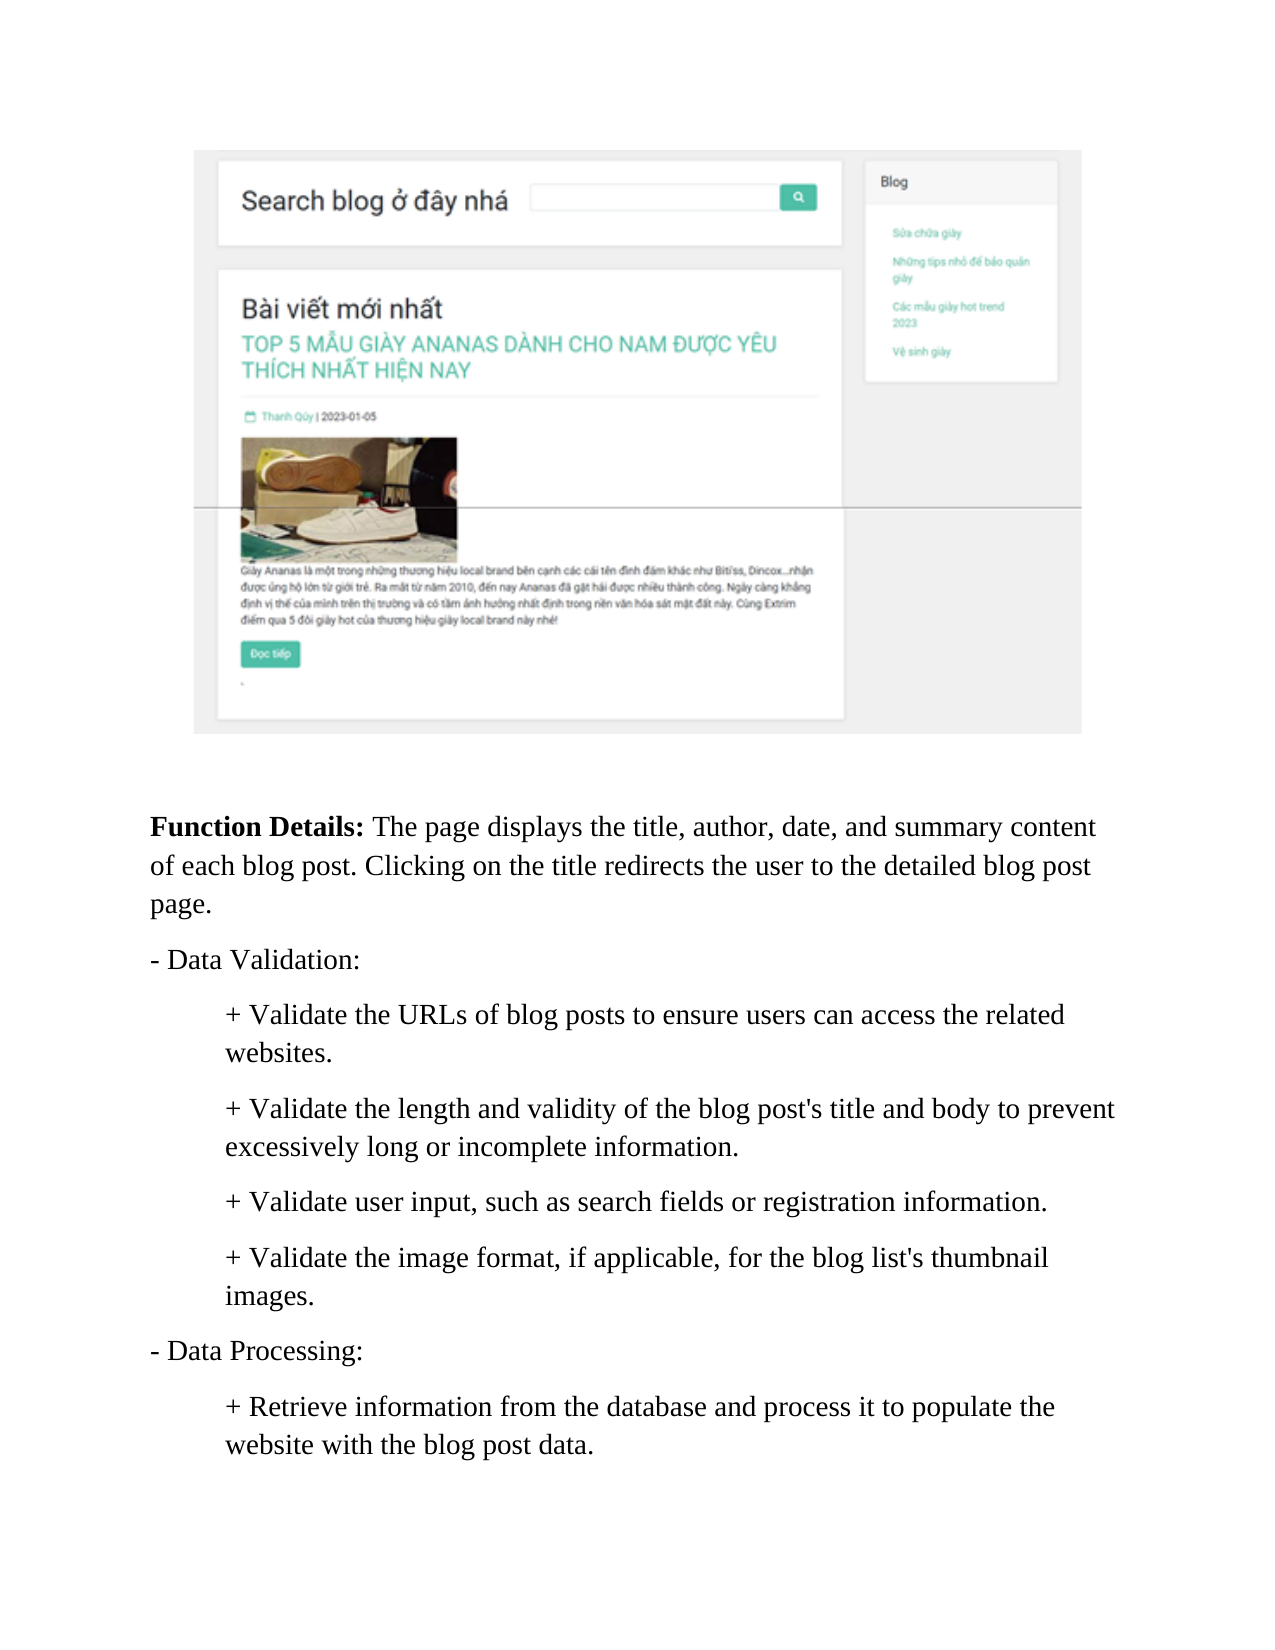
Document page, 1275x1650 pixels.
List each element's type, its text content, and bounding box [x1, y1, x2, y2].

text + Retrieve information from the database and process it to populate the website with the blog post data. [225, 1389, 1125, 1461]
text - Data Validation: [150, 942, 1125, 975]
picture [193, 150, 1082, 734]
text - Data Processing: [150, 1333, 1125, 1367]
text + Validate the image format, if applicable, for the blog list's thumbnail images. [225, 1240, 1125, 1312]
text + Validate the length and validity of the blog post's title and body to prevent excessively long or incomplete information. [225, 1091, 1125, 1163]
text Function Details: The page displays the title, author, date, and summary content of each blog post. Clicking on the title redirects the user to the detailed blog post page. [150, 809, 1125, 920]
text + Validate user input, such as search fields or registration information. [225, 1184, 1125, 1218]
text + Validate the URLs of blog posts to ensure users can access the related websites. [225, 997, 1125, 1069]
